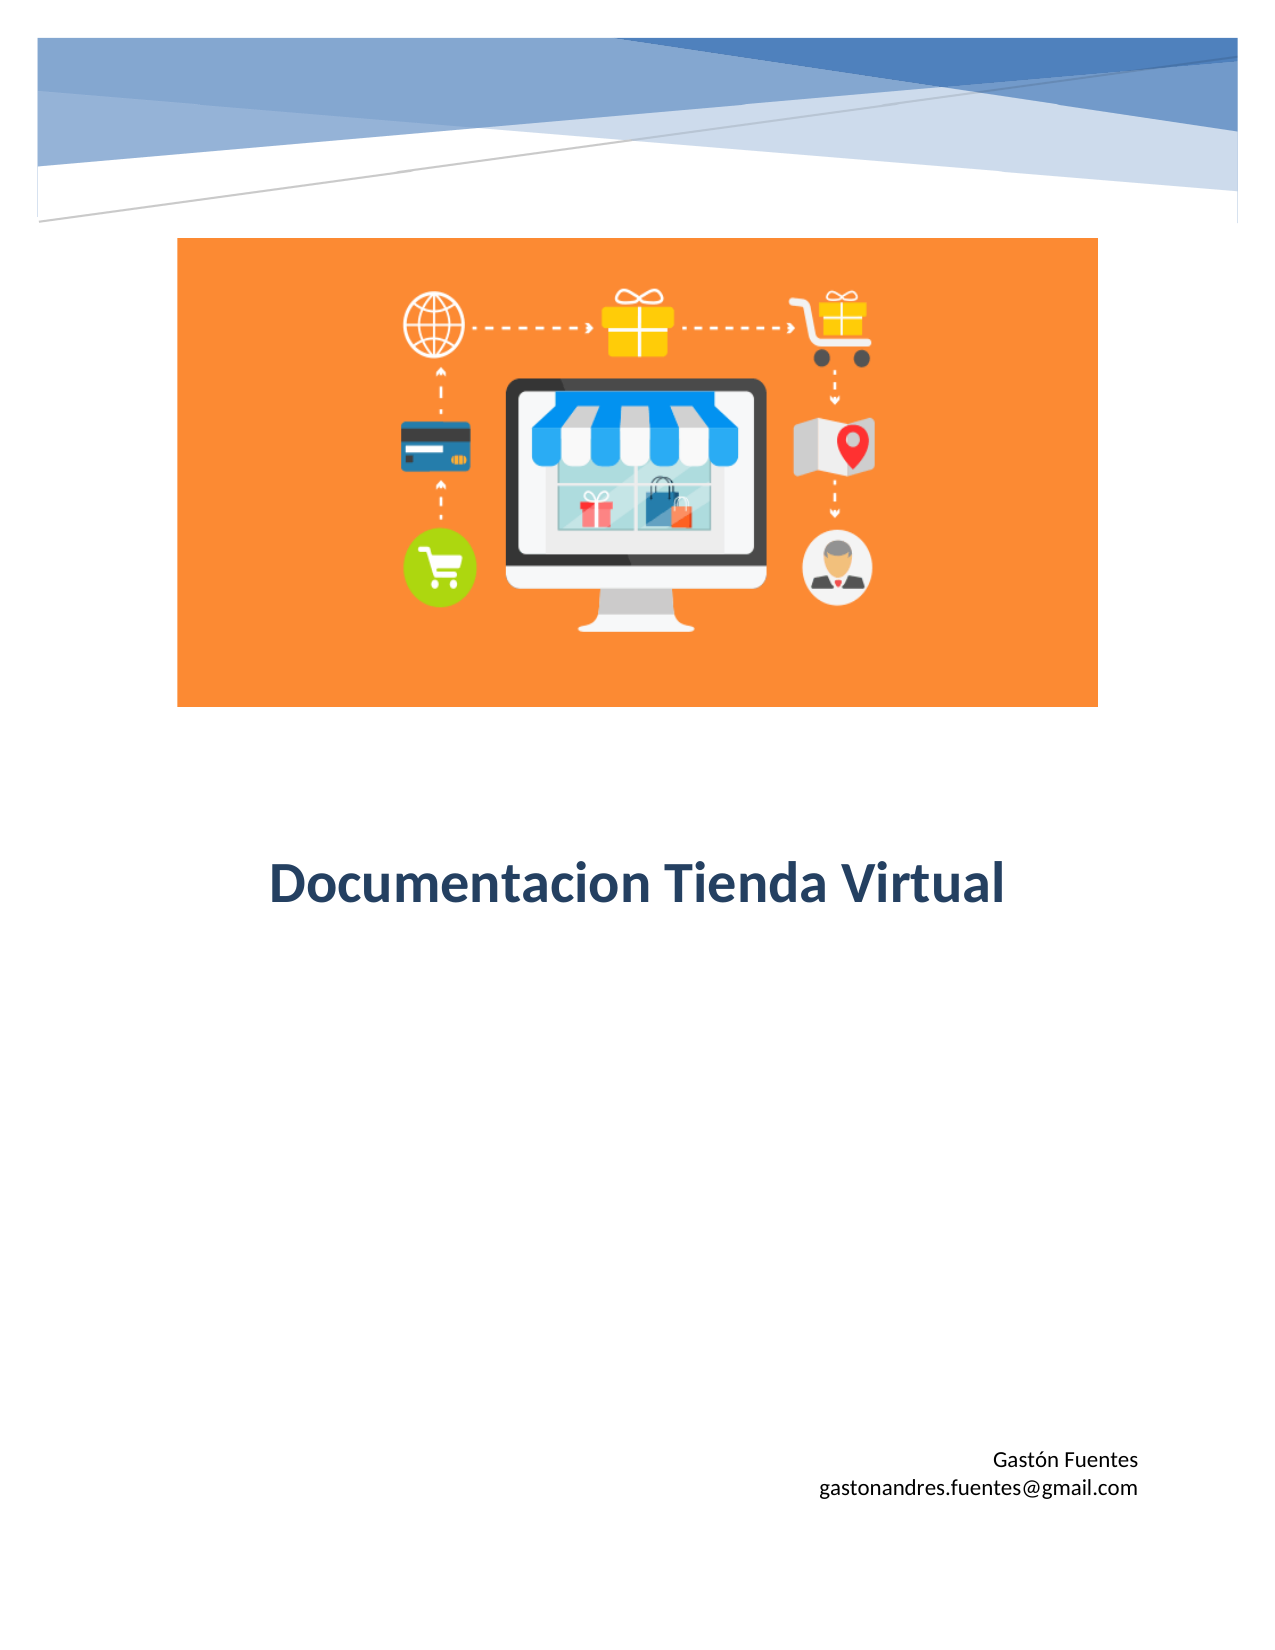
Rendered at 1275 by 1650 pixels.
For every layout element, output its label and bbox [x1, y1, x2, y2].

picture [37, 37, 1238, 707]
